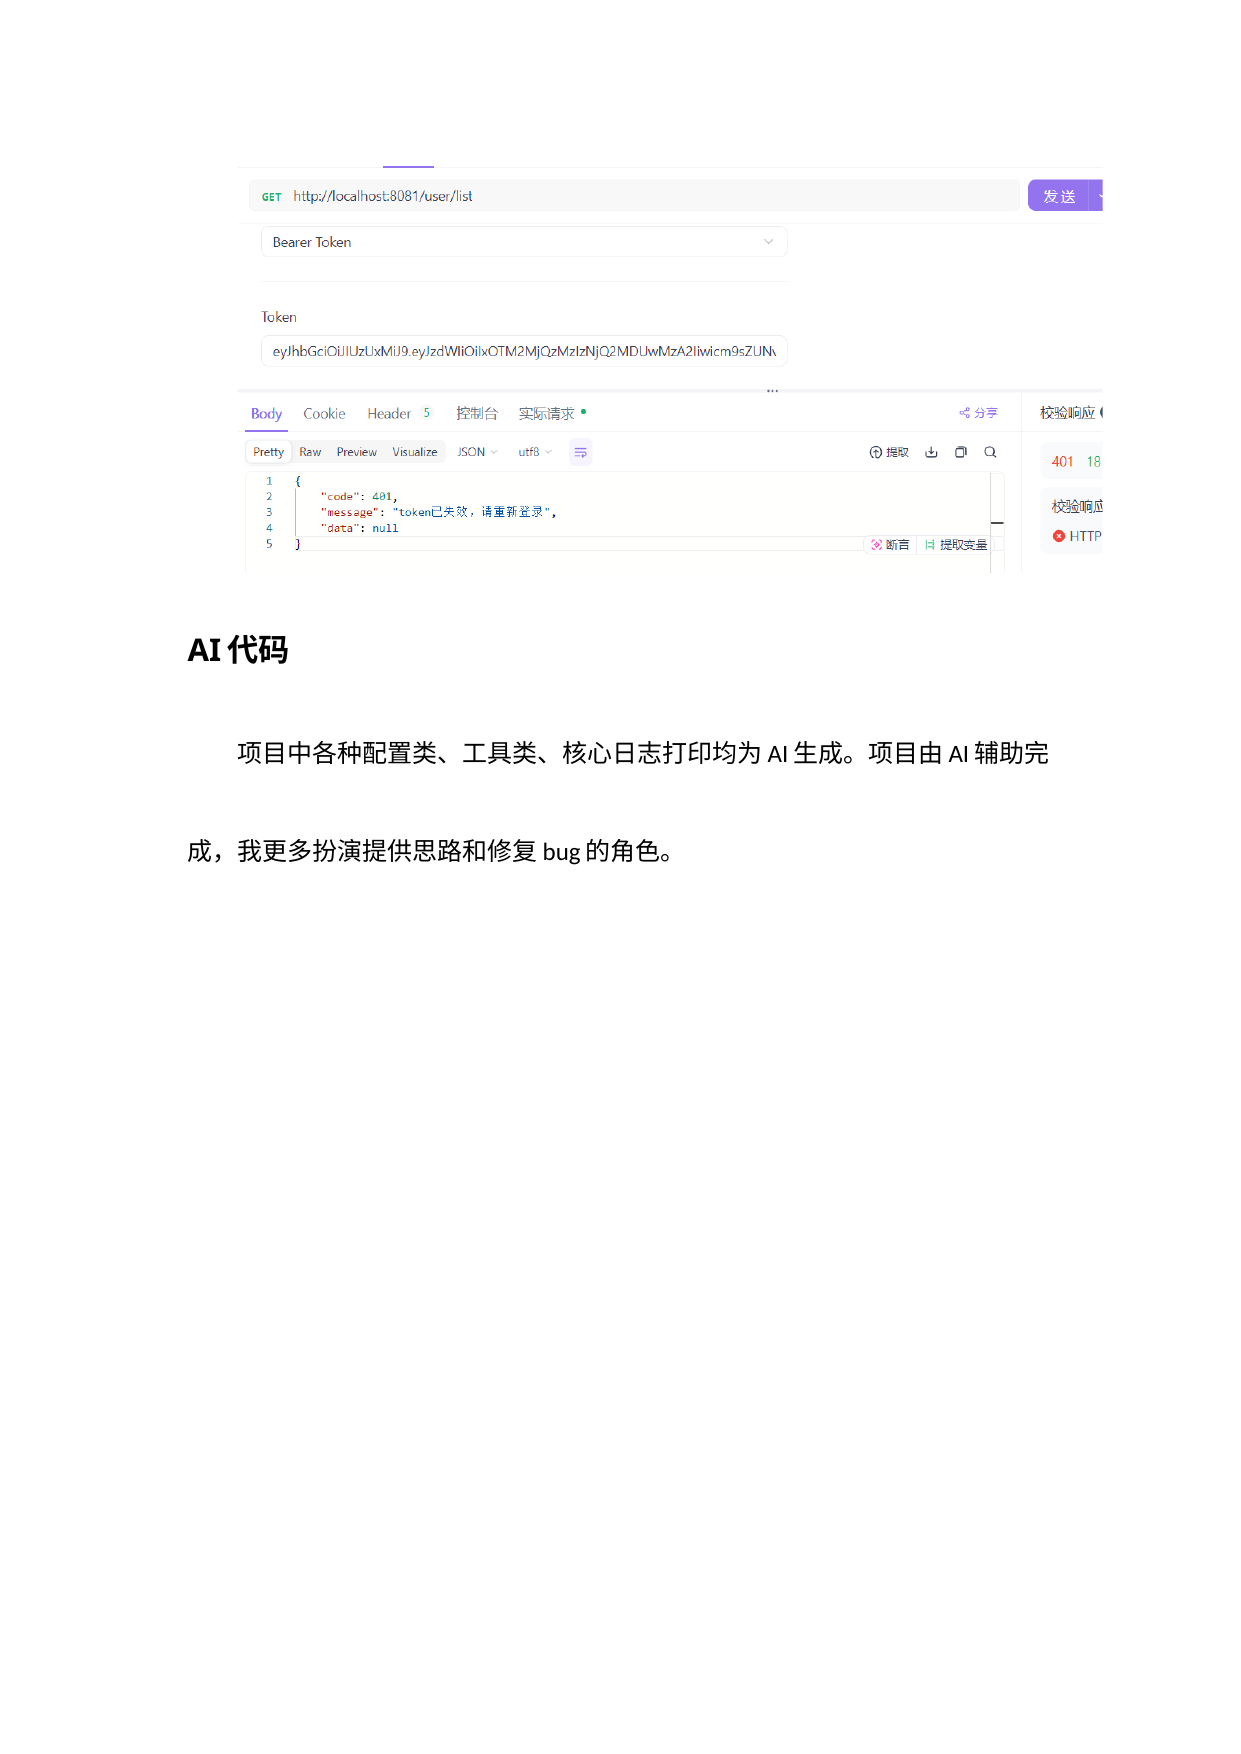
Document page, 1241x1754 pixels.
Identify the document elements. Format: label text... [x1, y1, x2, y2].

picture [237, 161, 1103, 573]
text 项目中各种配置类、工具类、核心日志打印均为AI生成。项目由AI辅助完成，我更多扮演提供思路和修复bug的角色。 [187, 719, 1053, 882]
subtitle AI代码 [187, 615, 1053, 680]
